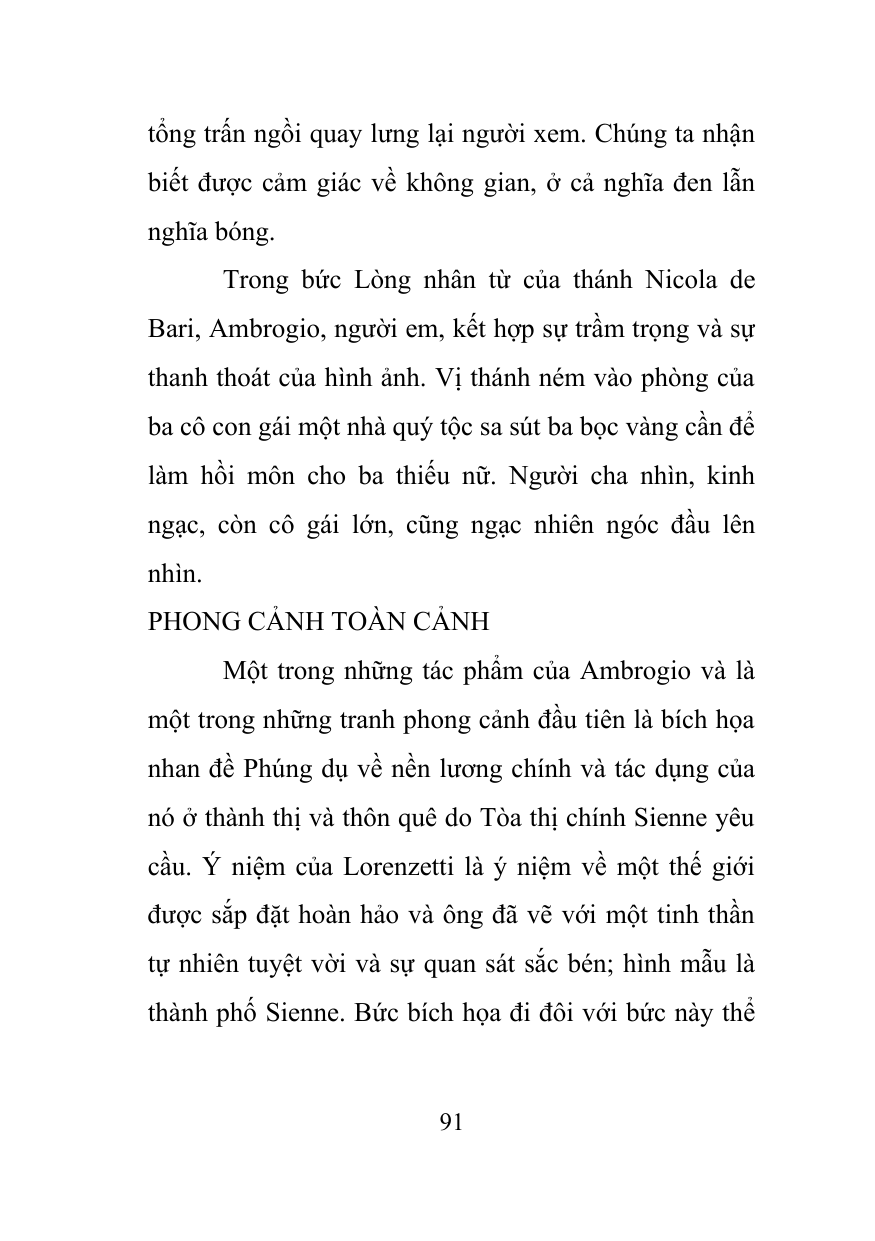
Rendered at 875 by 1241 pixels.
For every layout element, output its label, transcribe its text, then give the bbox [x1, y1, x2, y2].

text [148, 118, 756, 246]
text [148, 656, 756, 1027]
text Trong bức Lòng nhân từ của thánh Nicola de Bari, Ambrogio, người em, kết hợp sự trầm trọng và sự thanh thoát của hình ảnh. Vị thánh ném vào phòng của ba cô con gái một nhà quý tộc sa sút ba bọc vàng cần để làm hồi môn cho ba thiếu nữ. Người cha nhìn, kinh ngạc, còn cô gái lớn, cũng ngạc nhiên ngóc đầu lên nhìn. [148, 265, 756, 588]
text PHONG CẢNH TOÀN CẢNH [148, 607, 756, 637]
